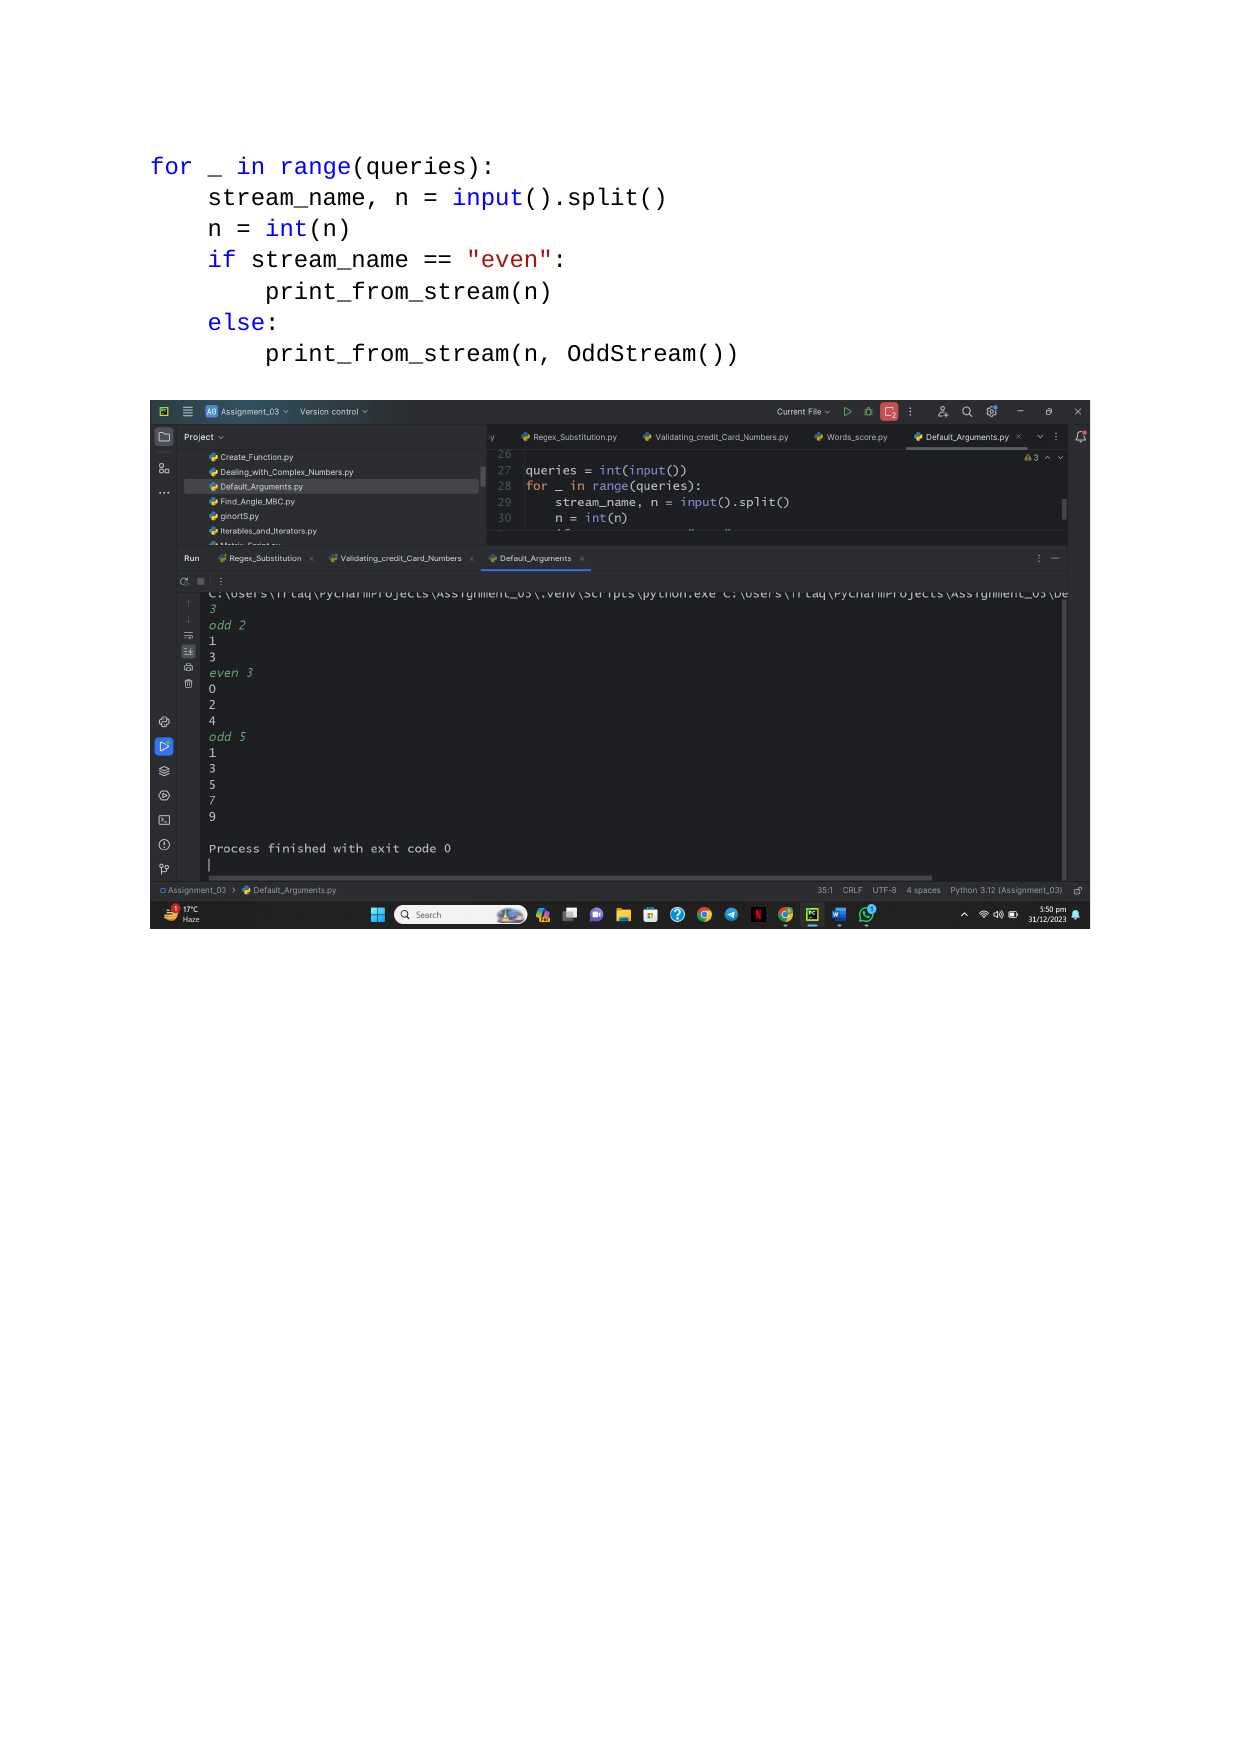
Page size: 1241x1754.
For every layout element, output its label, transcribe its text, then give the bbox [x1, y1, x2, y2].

text for _ in range(queries): [150, 150, 1090, 181]
text print_from_stream(n, OddStream()) [150, 337, 1090, 369]
picture [150, 400, 1091, 929]
text else: [150, 306, 1090, 337]
text n = int(n) [150, 212, 1090, 244]
text stream_name, n = input().split() [150, 181, 1090, 212]
text if stream_name == "even": [150, 244, 1090, 275]
text print_from_stream(n) [150, 275, 1090, 306]
